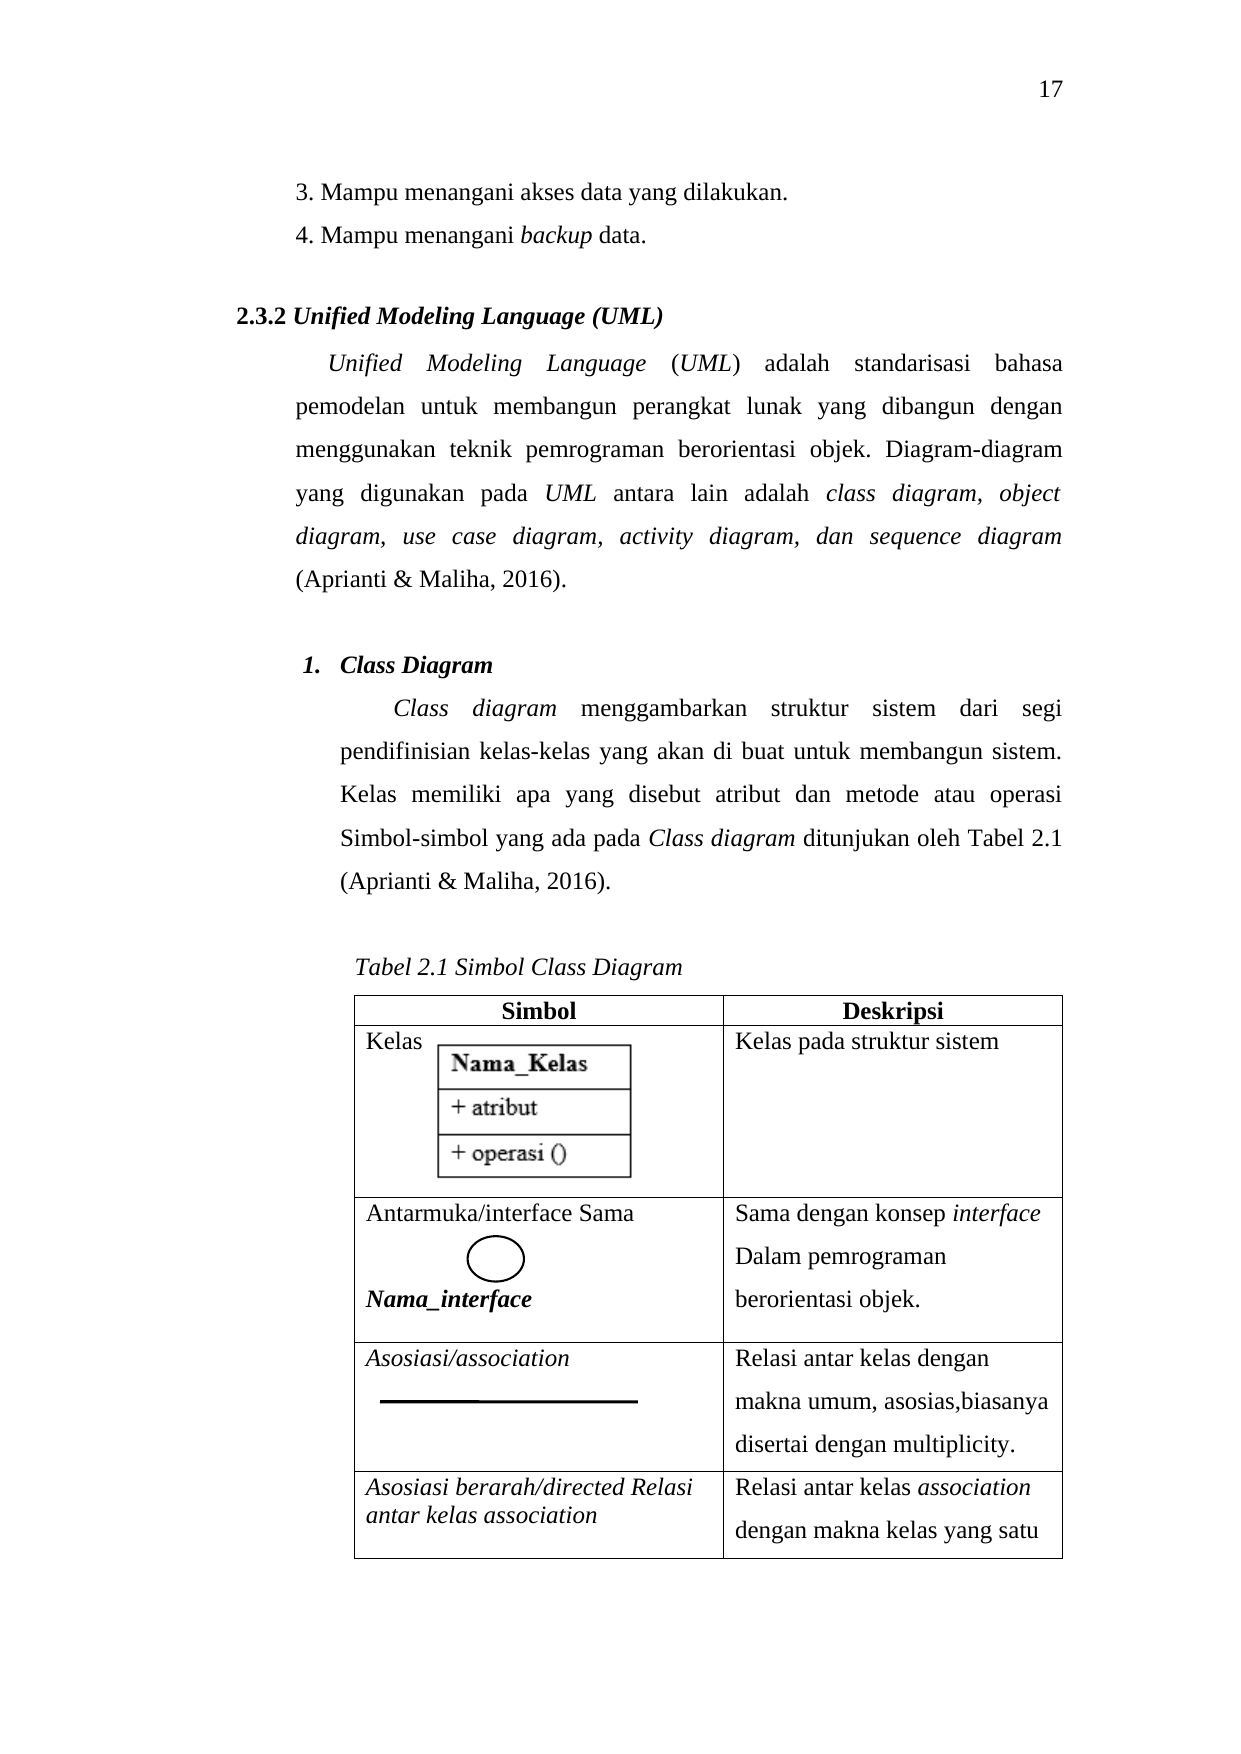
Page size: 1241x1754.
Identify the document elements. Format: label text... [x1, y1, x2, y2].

table_cell Antarmuka/interface Sama Nama_interface [355, 1198, 723, 1342]
table_cell Relasi antar kelas dengan makna umum, asosias,biasanya disertai dengan multiplicity. [724, 1343, 1062, 1471]
list Class diagram menggambarkan struktur sistem dari segi pendifinisian kelas-kelas yang akan di buat untuk membangun sistem. Kelas memiliki apa yang disebut atribut dan metode atau operasi Simbol-simbol yang ada pada Class diagram ditunjukan oleh Tabel 2.1 (Aprianti & Maliha, 2016). [340, 693, 1063, 894]
table_cell Asosiasi/association [355, 1343, 723, 1471]
table_header Simbol [355, 996, 723, 1025]
text 2.3.2 Unified Modeling Language (UML) [236, 301, 1063, 330]
text Unified Modeling Language (UML) adalah standarisasi bahasa pemodelan untuk membangun perangkat lunak yang dibangun dengan menggunakan teknik pemrograman berorientasi objek. Diagram-diagram yang digunakan pada UML antara lain adalah class diagram, object diagram, use case diagram, activity diagram, dan sequence diagram (Aprianti & Maliha, 2016). [295, 348, 1063, 593]
text 3. Mampu menangani akses data yang dilakukan. [295, 177, 1063, 206]
table_cell Kelas [355, 1026, 723, 1197]
text 4. Mampu menangani backup data. [295, 220, 1063, 249]
table_header Deskripsi [724, 996, 1062, 1025]
list Class Diagram [302, 650, 1063, 679]
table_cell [355, 1472, 723, 1558]
table_cell Sama dengan konsep interface Dalam pemrograman berorientasi objek. [724, 1198, 1062, 1342]
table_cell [724, 1472, 1062, 1558]
table_cell Kelas pada struktur sistem [724, 1026, 1062, 1197]
list Tabel 2.1 Simbol Class Diagram [354, 952, 1063, 981]
